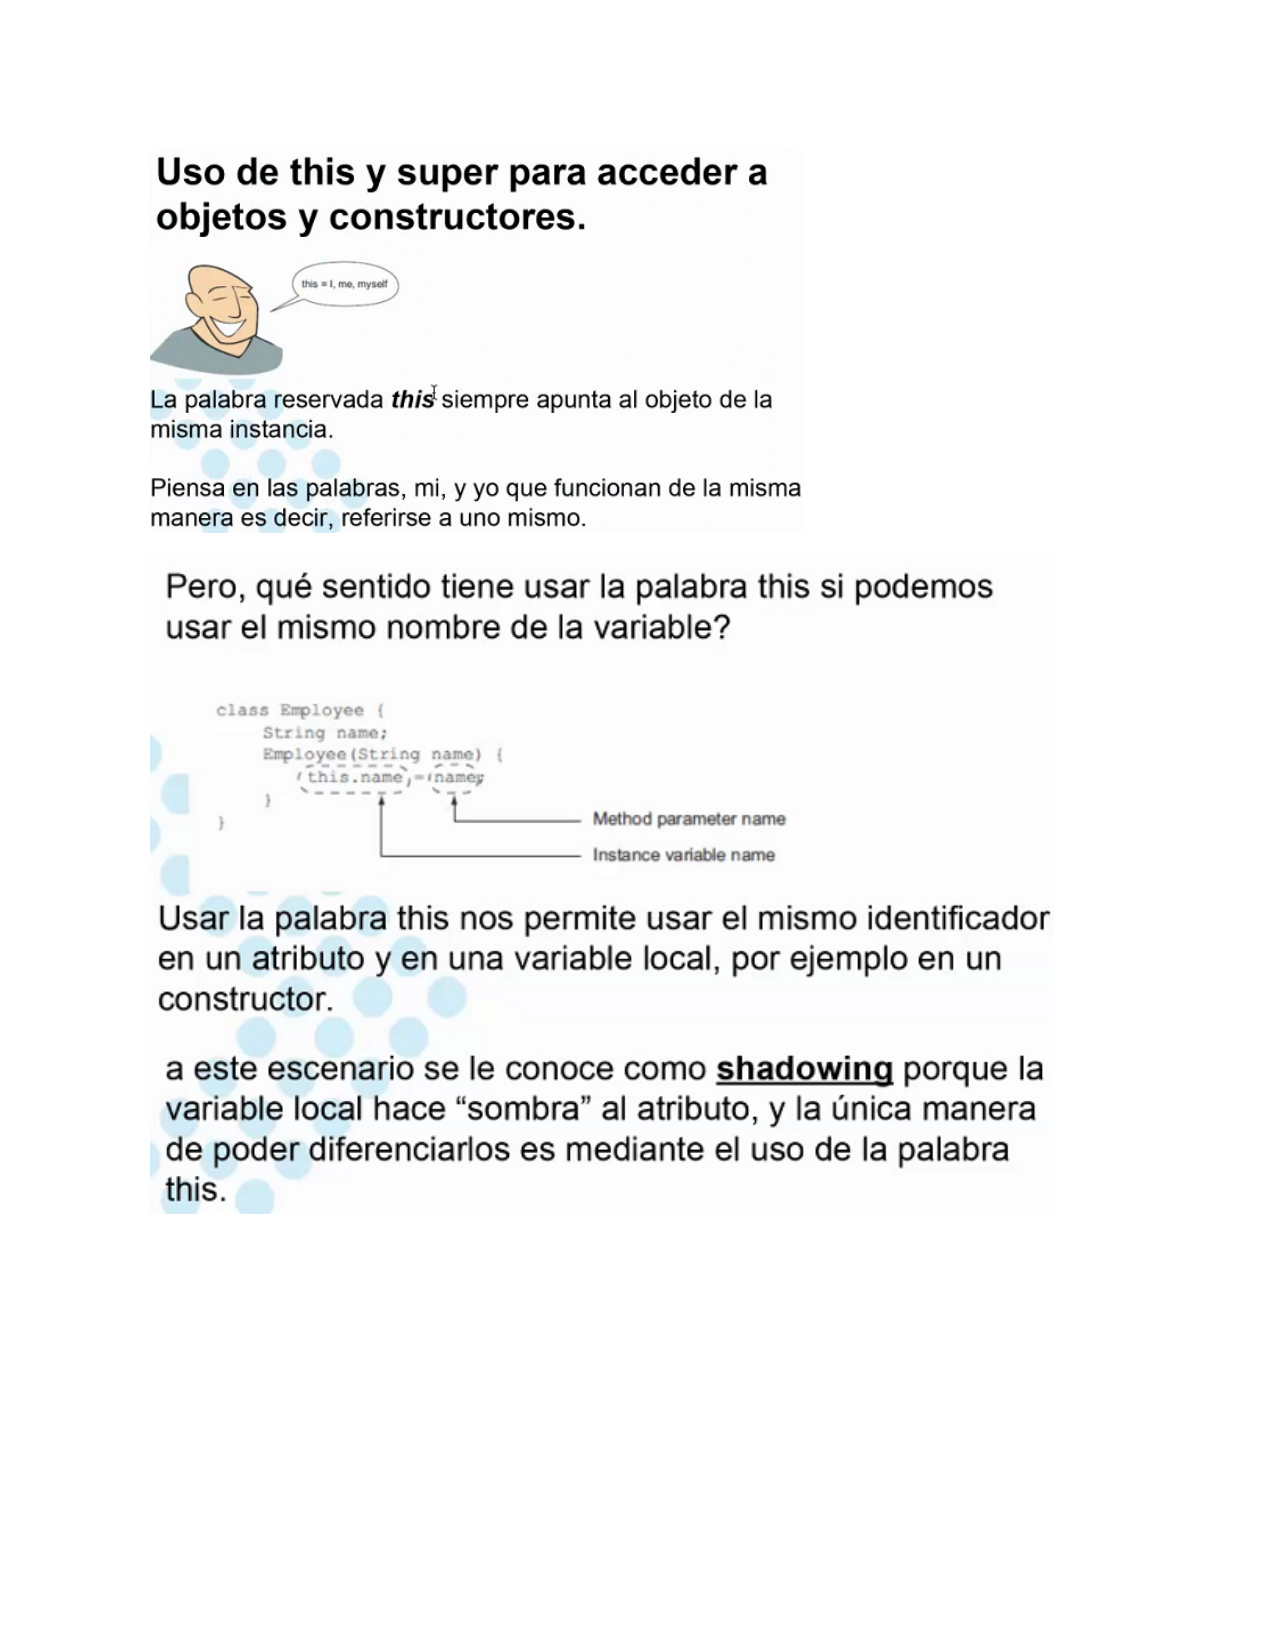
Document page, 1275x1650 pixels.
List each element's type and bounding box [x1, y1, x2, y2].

picture [150, 551, 1055, 1214]
picture [150, 150, 805, 533]
